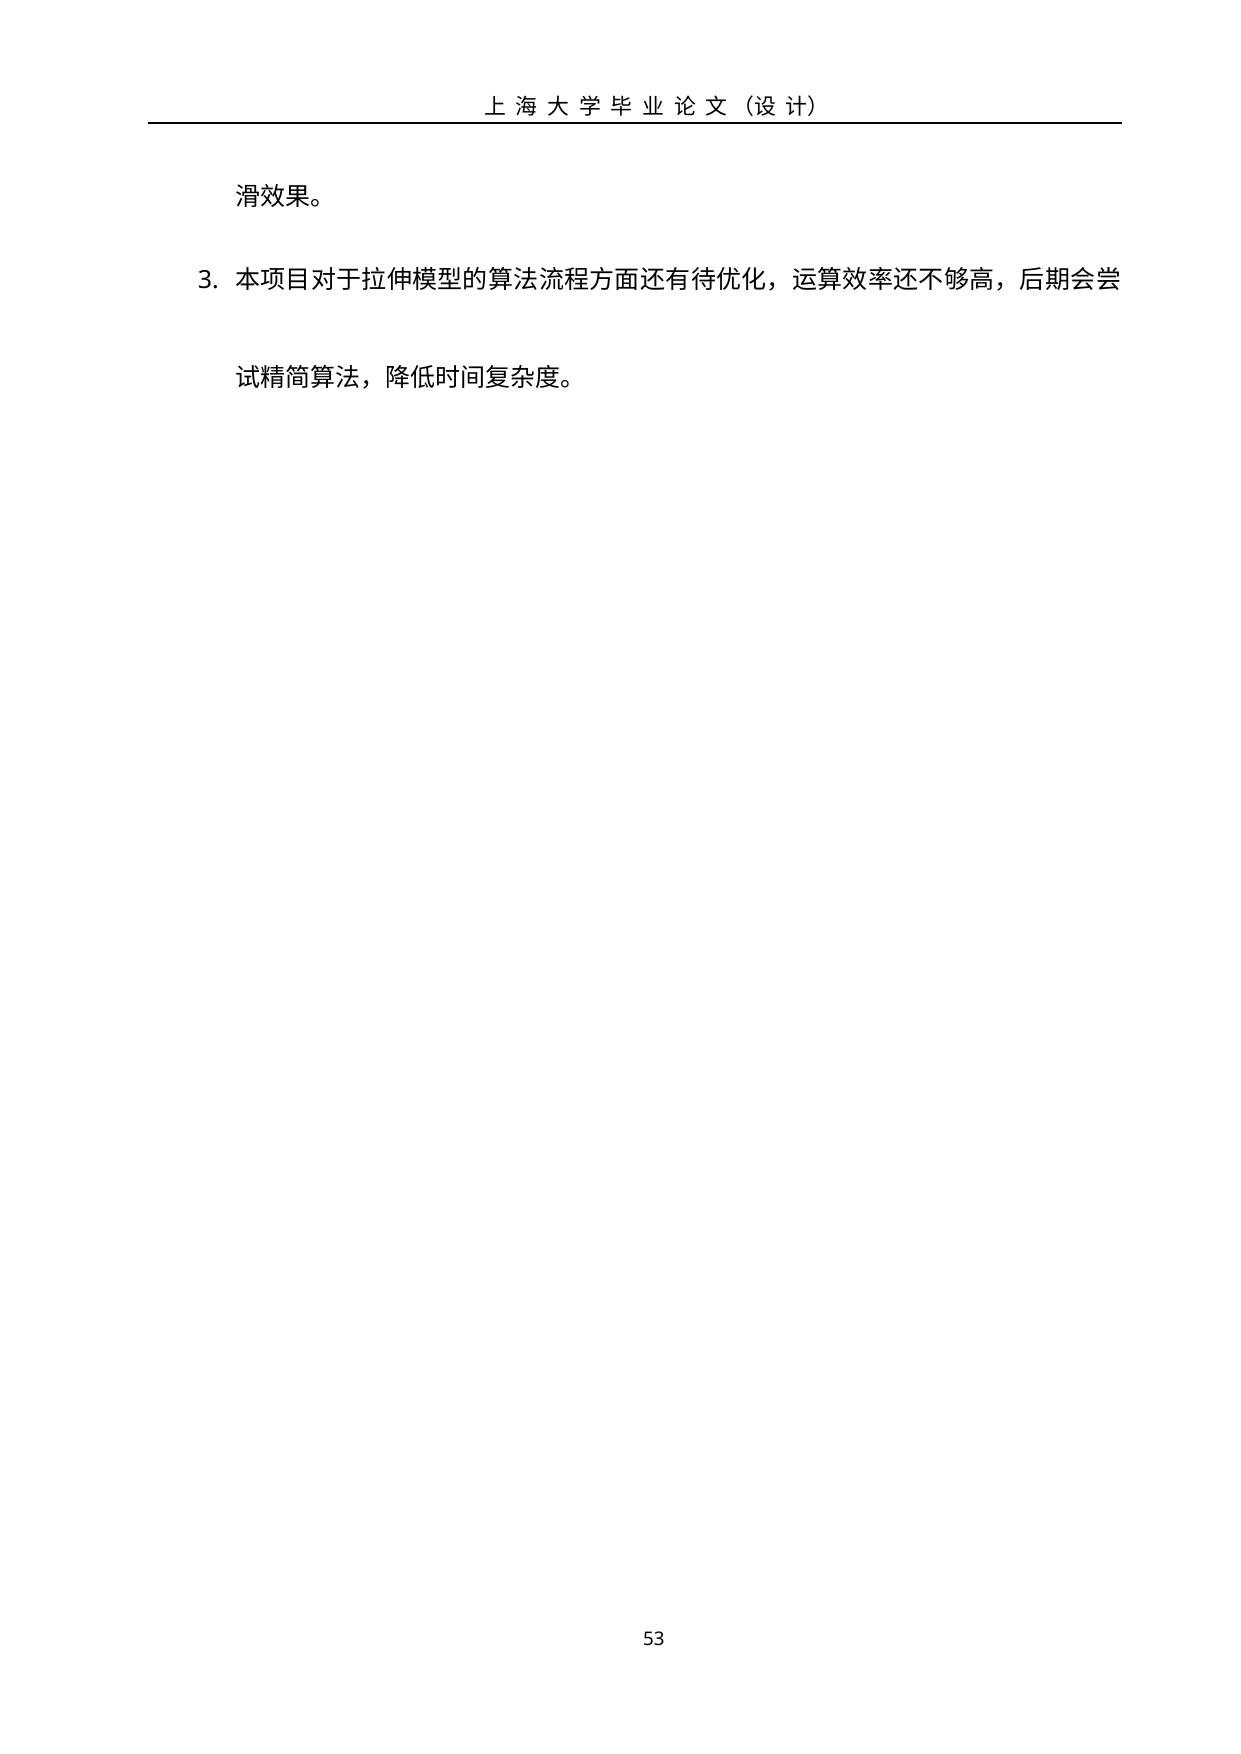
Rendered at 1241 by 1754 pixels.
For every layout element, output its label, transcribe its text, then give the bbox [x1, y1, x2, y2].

list 本项目对于拉伸模型的算法流程方面还有待优化，运算效率还不够高，后期会尝试精简算法，降低时间复杂度。 [198, 245, 1122, 408]
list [198, 162, 1122, 227]
